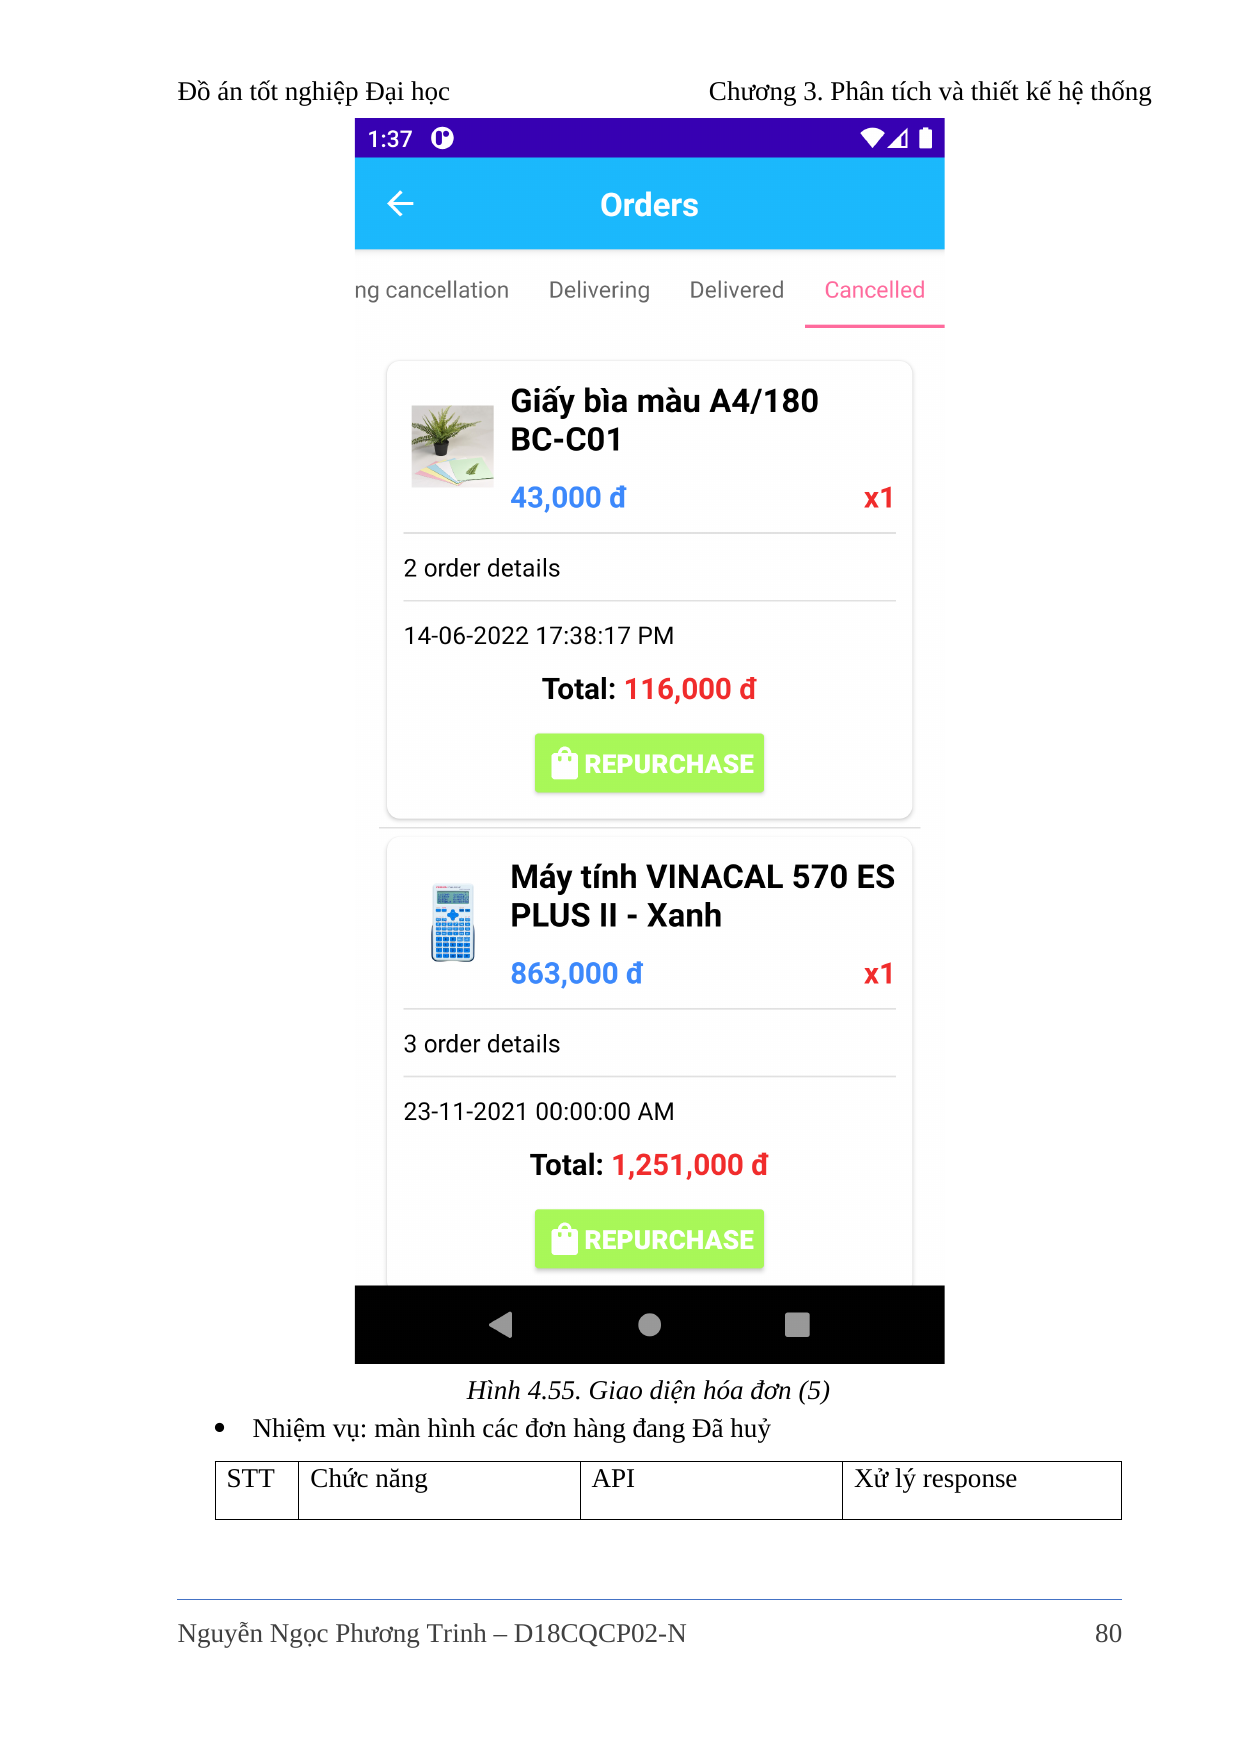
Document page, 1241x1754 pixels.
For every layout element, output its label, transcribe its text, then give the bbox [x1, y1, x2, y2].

table_header Xử lý response [843, 1462, 1121, 1519]
list Nhiệm vụ: màn hình các đơn hàng đang Đã huỷ [215, 1412, 1122, 1443]
table_header STT [216, 1462, 298, 1519]
table_header API [581, 1462, 842, 1519]
table_header Chức năng [299, 1462, 580, 1519]
picture [354, 118, 945, 1364]
